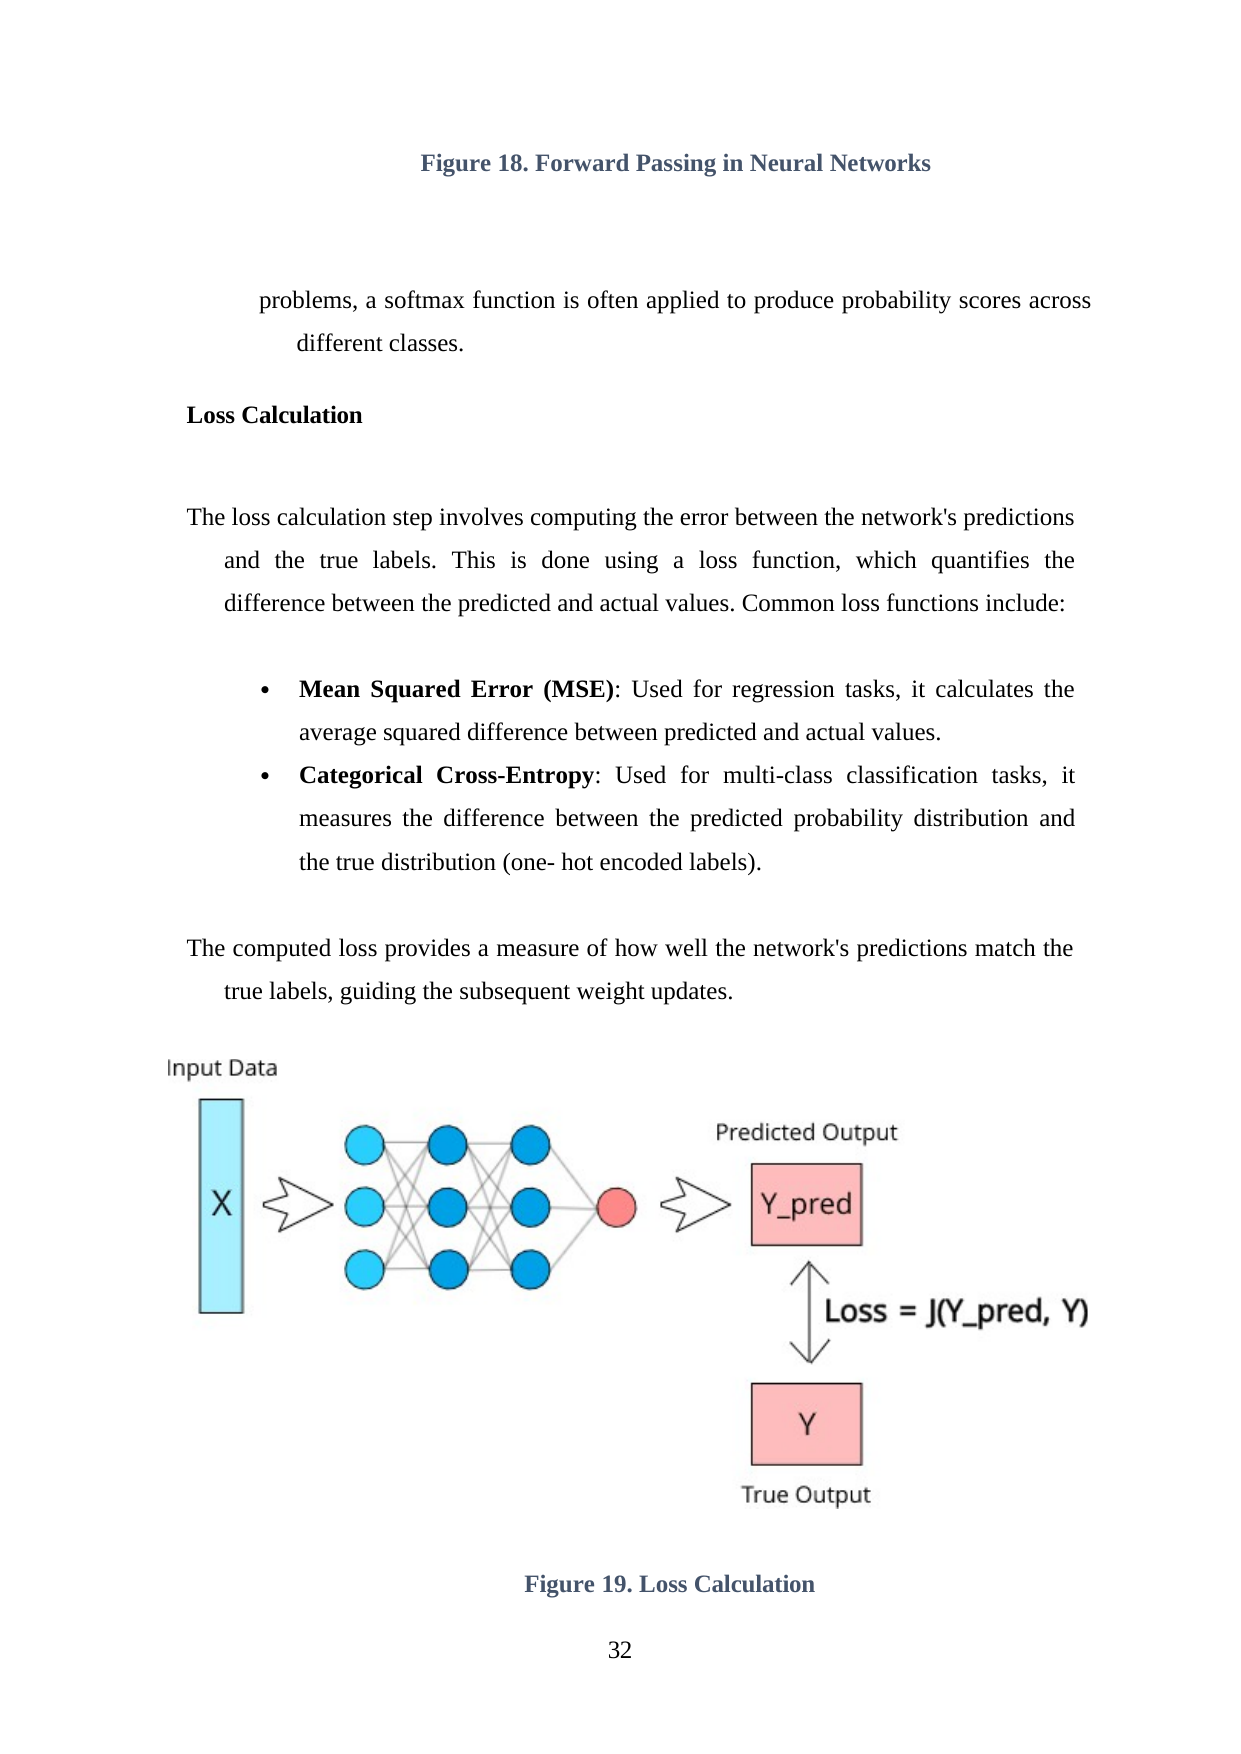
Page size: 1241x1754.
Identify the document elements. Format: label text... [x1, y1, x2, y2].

text Loss Calculation [186, 401, 1092, 429]
text Figure 18. Forward Passing in Neural Networks [259, 148, 1092, 176]
list Mean Squared Error (MSE): Used for regression tasks, it calculates the average squared difference between predicted and actual values. [261, 674, 1075, 746]
picture [168, 1059, 1088, 1509]
text The computed loss provides a measure of how well the network's predictions match the true labels, guiding the subsequent weight updates. [186, 933, 1075, 1005]
list Categorical Cross-Entropy: Used for multi-class classification tasks, it measures the difference between the predicted probability distribution and the true distribution (one- hot encoded labels). [261, 760, 1076, 875]
text problems, a softmax function is often applied to produce probability scores across different classes. [259, 285, 1092, 357]
text The loss calculation step involves computing the error between the network's predictions and the true labels. This is done using a loss function, which quantifies the difference between the predicted and actual values. Common loss functions include: [186, 502, 1075, 617]
text Figure 19. Loss Calculation [261, 1569, 1078, 1598]
